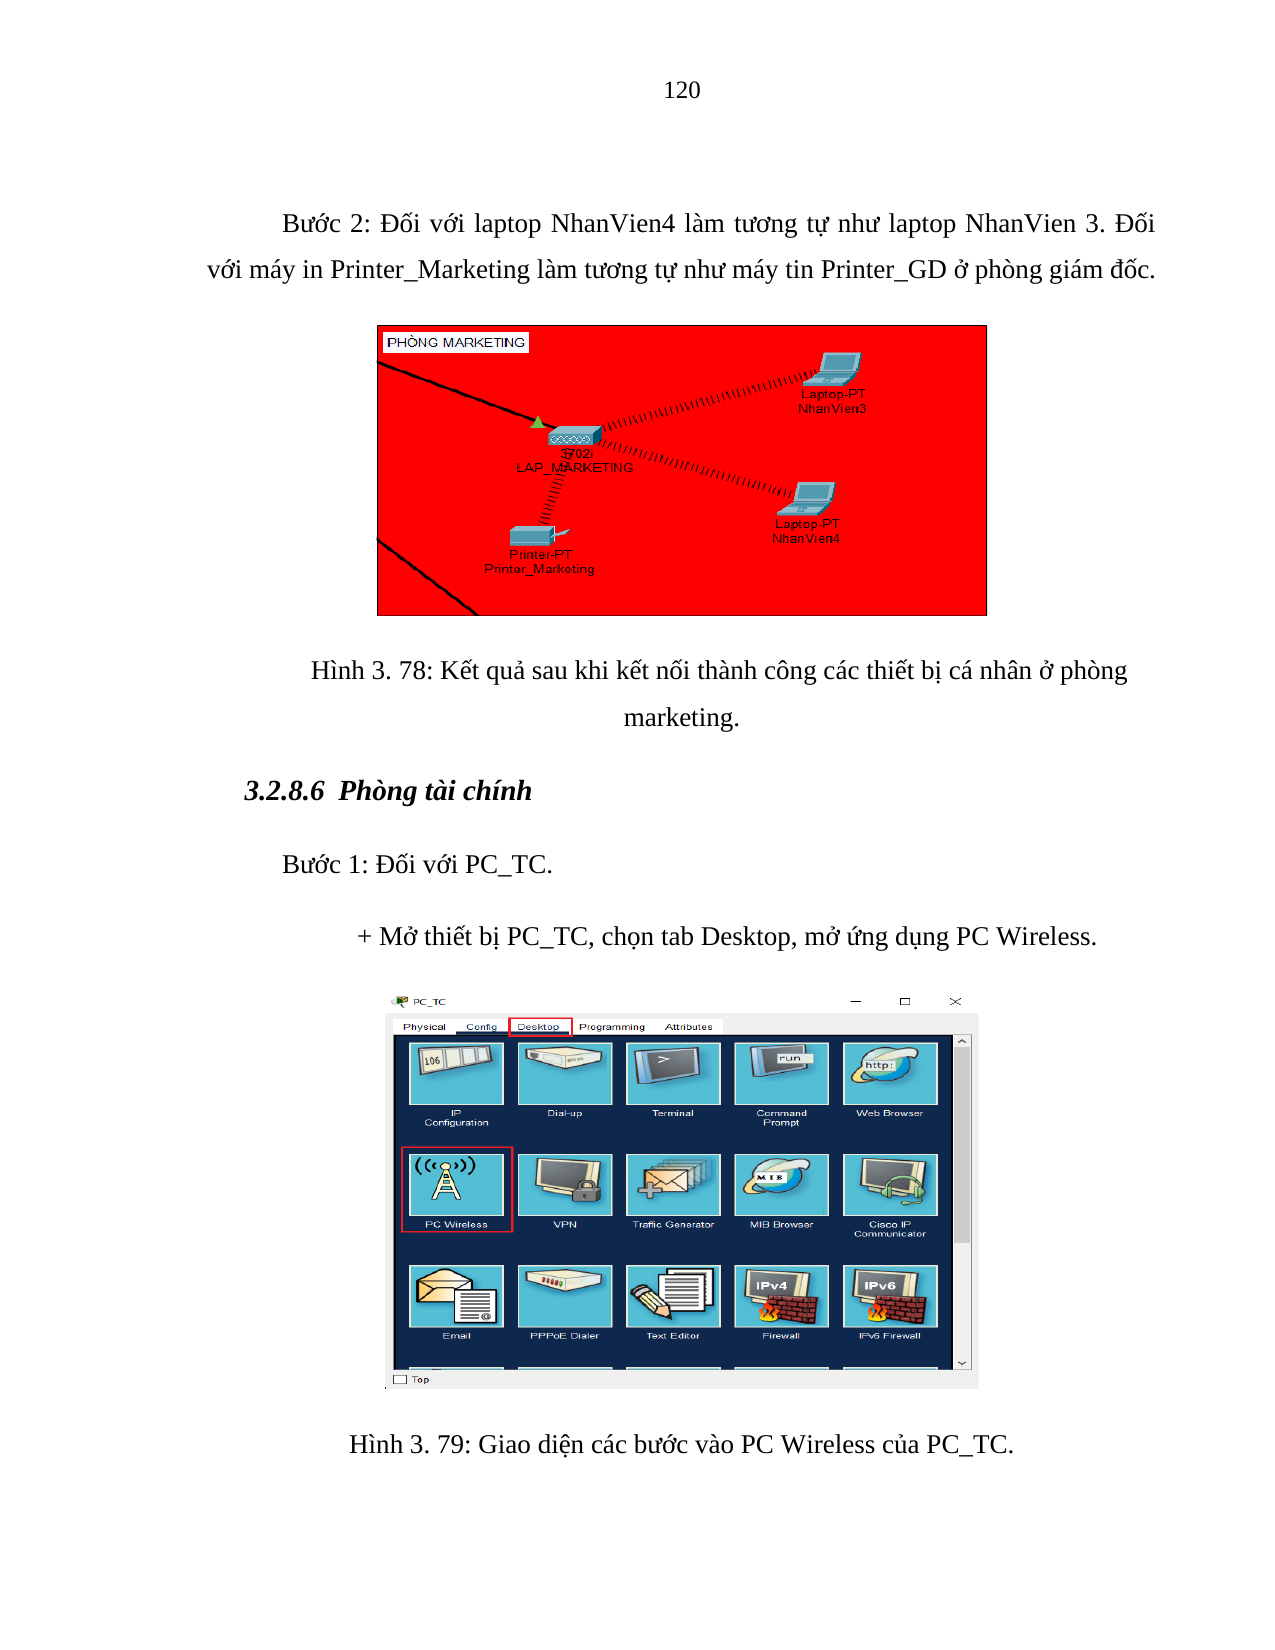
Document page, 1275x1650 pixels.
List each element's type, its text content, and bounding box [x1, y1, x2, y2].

list Phòng tài chính [244, 773, 1157, 806]
text Bước 1: Đối với PC_TC. [207, 848, 1157, 879]
text Hình 3. 78: Kết quả sau khi kết nối thành công các thiết bị cá nhân ở phòng marketing. [207, 654, 1157, 732]
text Hình 3. 79: Giao diện các bước vào PC Wireless của PC_TC. [207, 1428, 1157, 1459]
text Bước 2: Đối với laptop NhanVien4 làm tương tự như laptop NhanVien 3. Đối với máy in Printer_Marketing làm tương tự như máy tin Printer_GD ở phòng giám đốc. [207, 207, 1157, 284]
picture [385, 991, 979, 1389]
text + Mở thiết bị PC_TC, chọn tab Desktop, mở ứng dụng PC Wireless. [207, 920, 1157, 951]
picture [376, 325, 988, 616]
